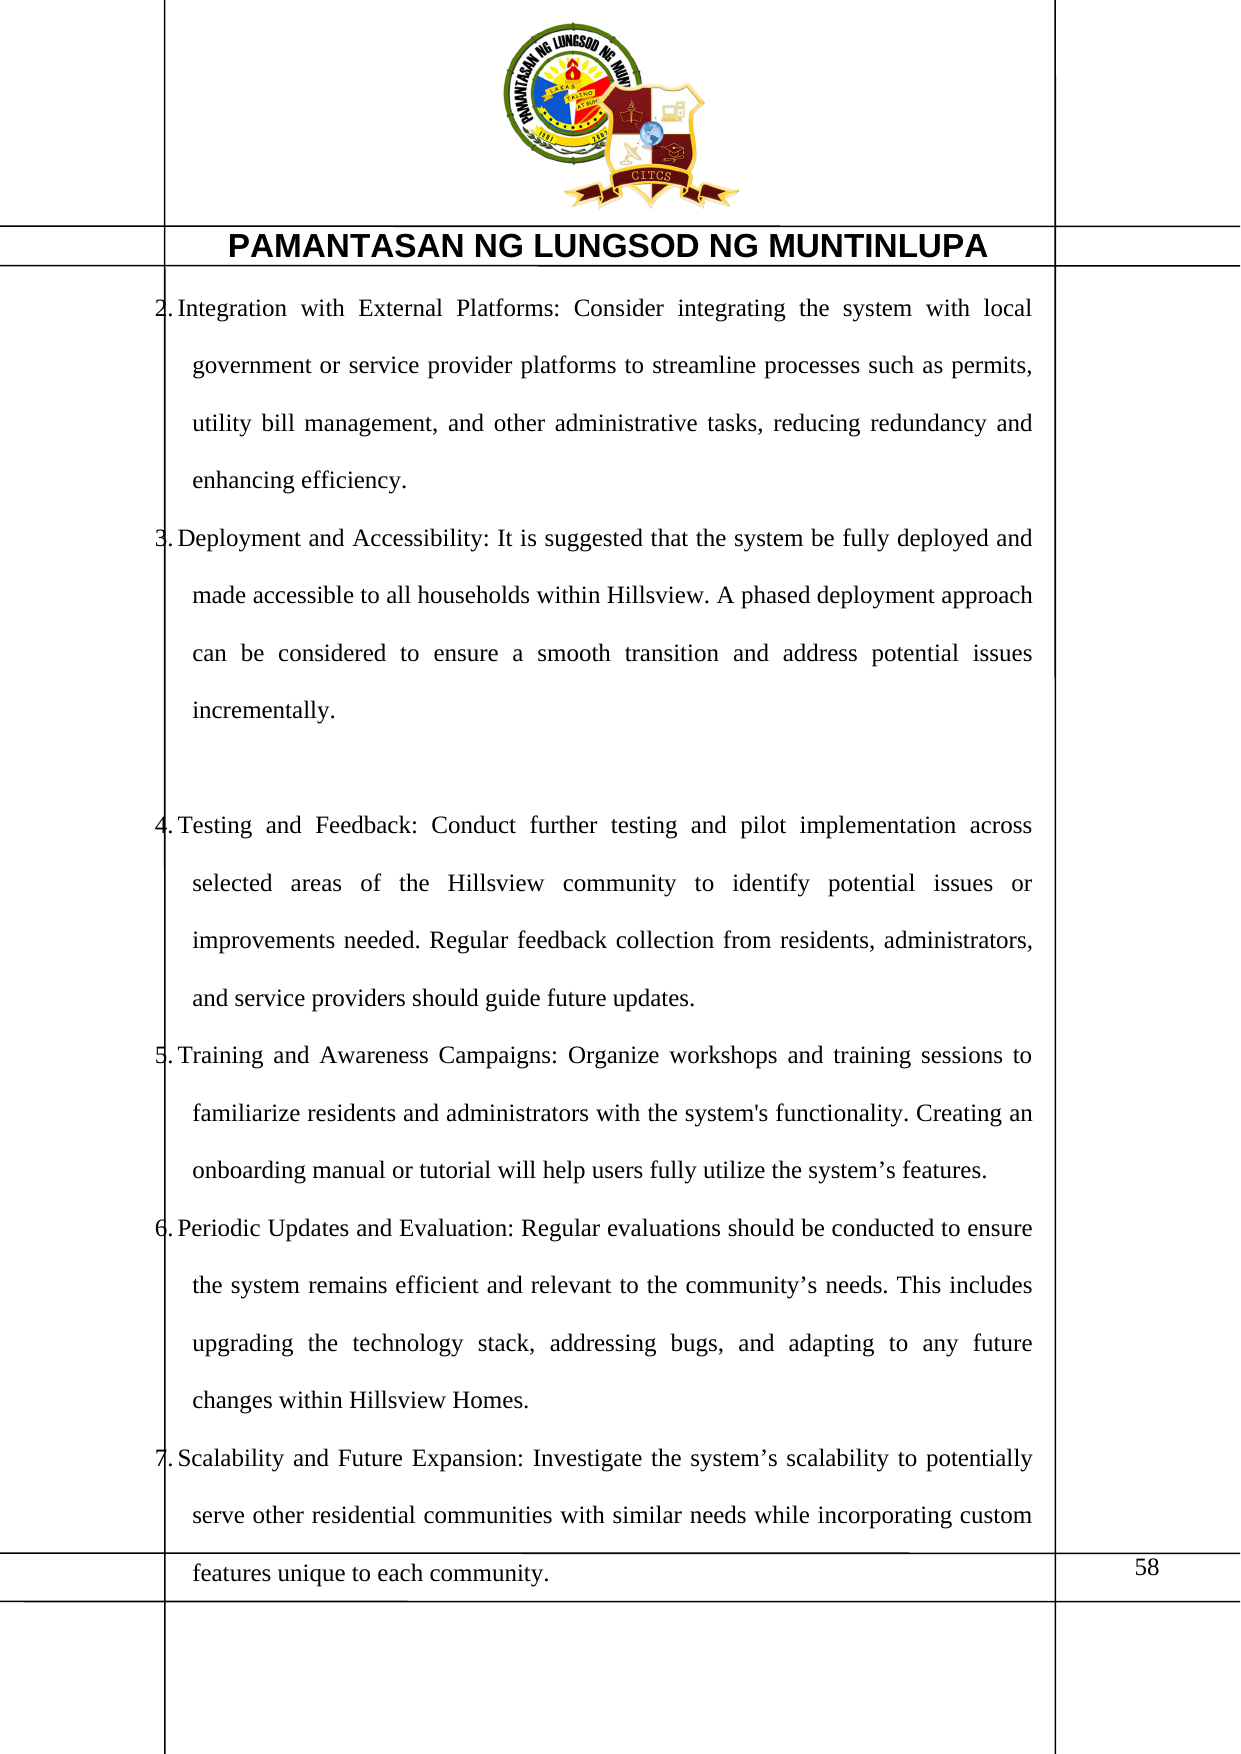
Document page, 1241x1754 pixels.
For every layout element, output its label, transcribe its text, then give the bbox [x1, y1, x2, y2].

list Periodic Updates and Evaluation: Regular evaluations should be conducted to ensure the system remains efficient and relevant to the community’s needs. This includes upgrading the technology stack, addressing bugs, and adapting to any future changes within Hillsview Homes. [154, 1213, 1033, 1414]
list Integration with External Platforms: Consider integrating the system with local government or service provider platforms to streamline processes such as permits, utility bill management, and other administrative tasks, reducing redundancy and enhancing efficiency. [154, 293, 1033, 494]
list Testing and Feedback: Conduct further testing and pilot implementation across selected areas of the Hillsview community to identify potential issues or improvements needed. Regular feedback collection from residents, administrators, and service providers should guide future updates. [154, 810, 1033, 1012]
list Deployment and Accessibility: It is suggested that the system be fully deployed and made accessible to all households within Hillsview. A phased deployment approach can be considered to ensure a smooth transition and address potential issues incrementally. [154, 523, 1033, 724]
list Training and Awareness Campaigns: Organize workshops and training sessions to familiarize residents and administrators with the system's functionality. Creating an onboarding manual or tutorial will help users fully utilize the system’s features. [154, 1040, 1033, 1184]
list Scalability and Future Expansion: Investigate the system’s scalability to potentially serve other residential communities with similar needs while incorporating custom features unique to each community. [154, 1443, 1033, 1587]
picture [500, 20, 740, 210]
